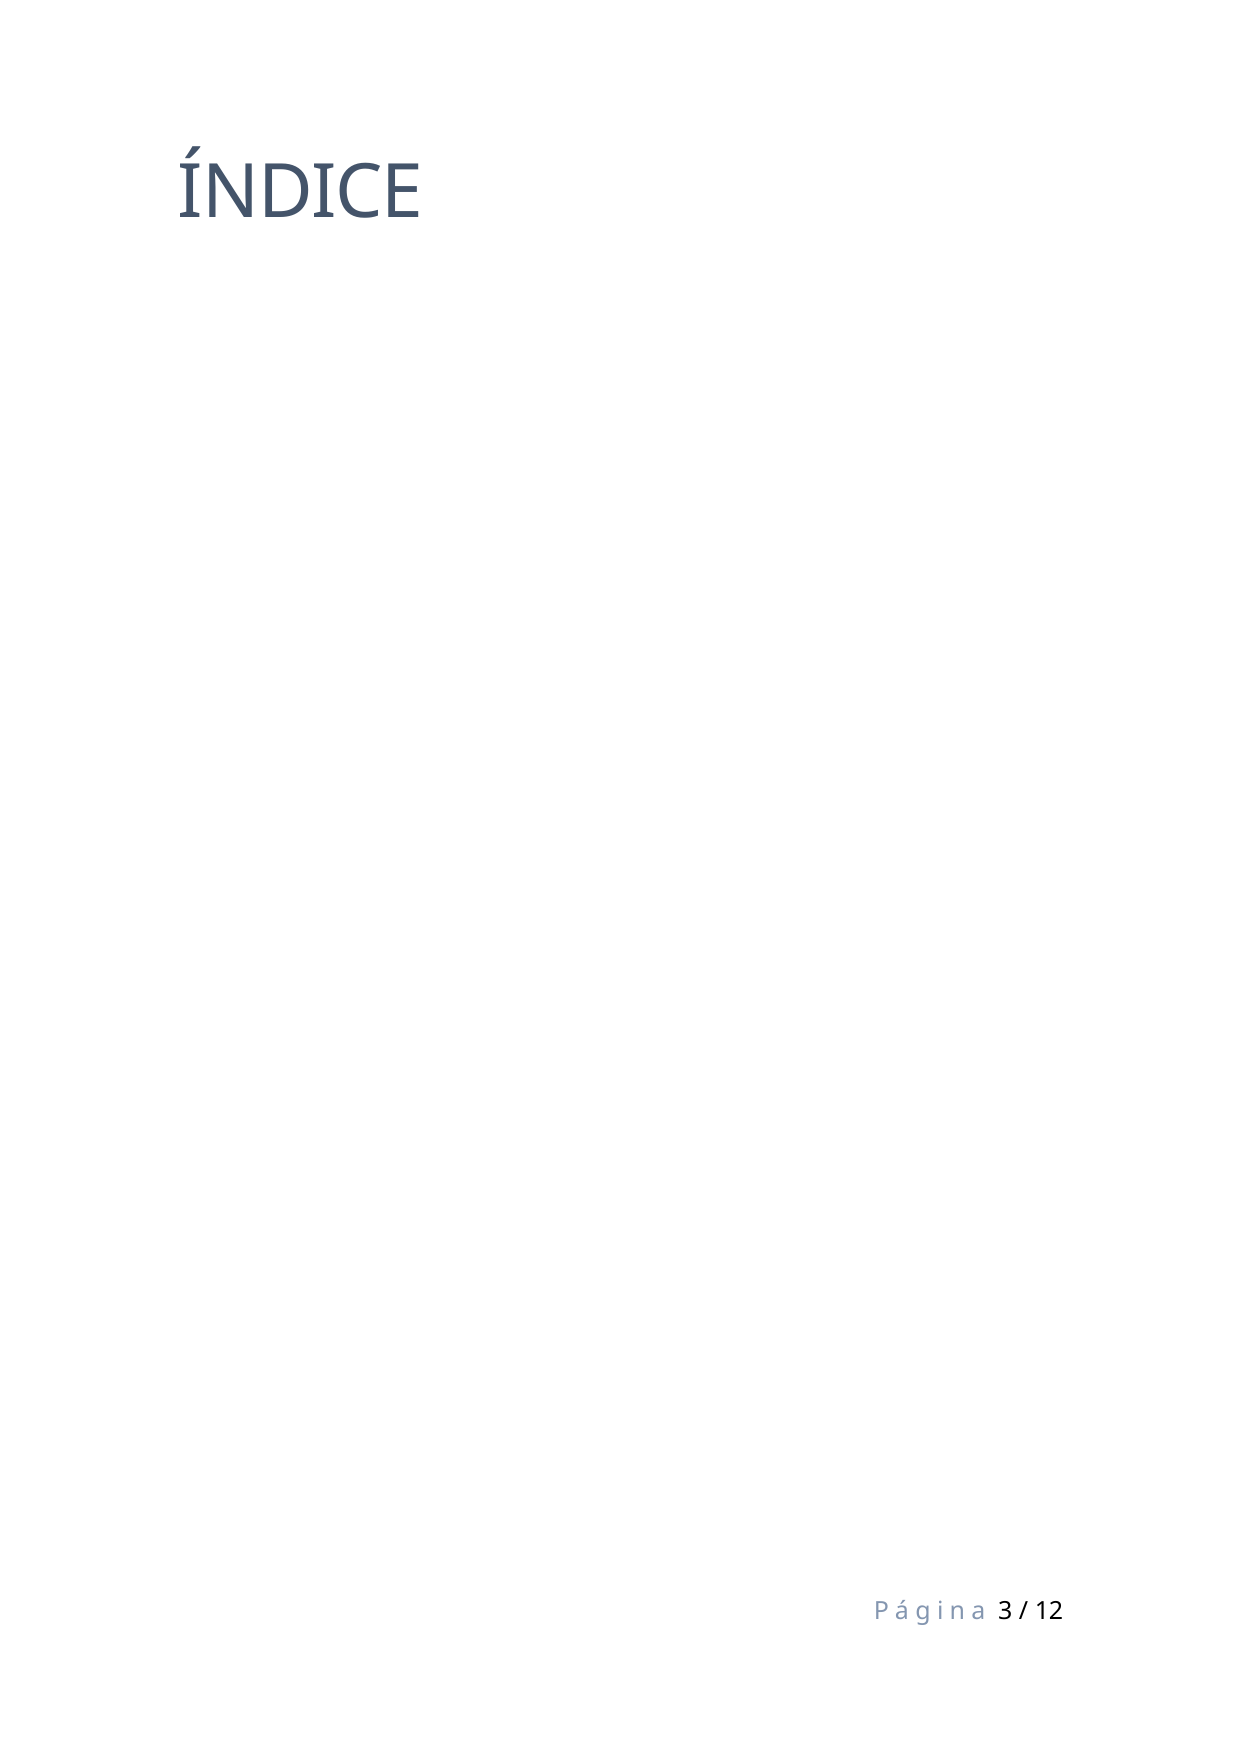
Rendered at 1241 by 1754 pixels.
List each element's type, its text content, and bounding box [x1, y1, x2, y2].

title índice [177, 148, 1063, 234]
